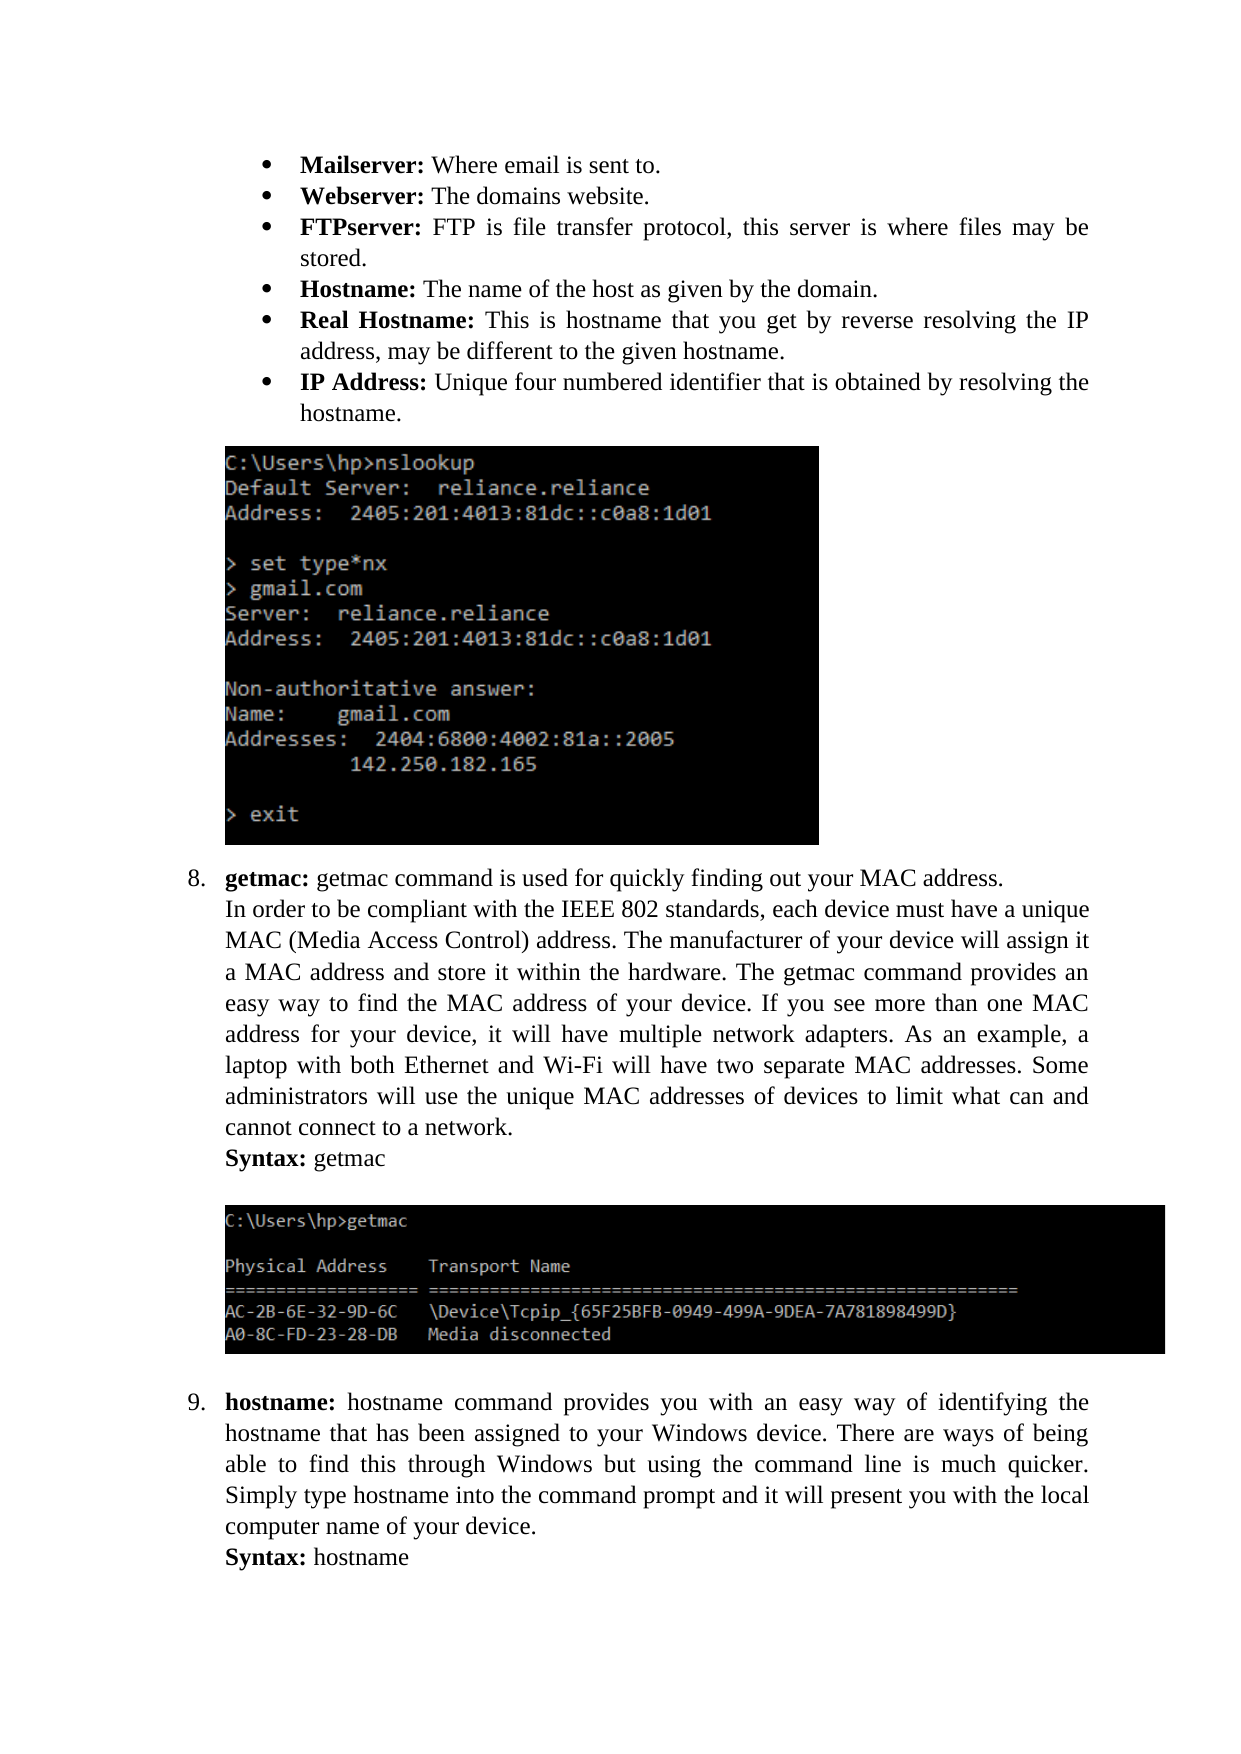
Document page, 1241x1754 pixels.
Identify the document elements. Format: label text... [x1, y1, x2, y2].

list getmac: getmac command is used for quickly finding out your MAC address. [187, 863, 1090, 892]
list FTPserver: FTP is file transfer protocol, this server is where files may be stored. [262, 212, 1090, 272]
picture [225, 446, 819, 845]
list Hostname: The name of the host as given by the domain. [262, 274, 1090, 303]
list Syntax: getmac [225, 1143, 1090, 1172]
picture [225, 1205, 1166, 1354]
list Real Hostname: This is hostname that you get by reverse resolving the IP address, may be different to the given hostname. [262, 305, 1090, 365]
list hostname: hostname command provides you with an easy way of identifying the hostname that has been assigned to your Windows device. There are ways of being able to find this through Windows but using the command line is much quicker. Simply type hostname into the command prompt and it will present you with the local computer name of your device. [187, 1387, 1090, 1540]
list In order to be compliant with the IEEE 802 standards, each device must have a unique MAC (Media Access Control) address. The manufacturer of your device will assign it a MAC address and store it within the hardware. The getmac command provides an easy way to find the MAC address of your device. If you see more than one MAC address for your device, it will have multiple network adapters. As an example, a laptop with both Ethernet and Wi-Fi will have two separate MAC addresses. Some administrators will use the unique MAC addresses of devices to limit what can and cannot connect to a network. [225, 894, 1090, 1141]
list Webserver: The domains website. [262, 181, 1090, 210]
list Mailserver: Where email is sent to. [262, 150, 1090, 179]
list IP Address: Unique four numbered identifier that is obtained by resolving the hostname. [262, 367, 1090, 427]
list Syntax: hostname [225, 1542, 1090, 1571]
